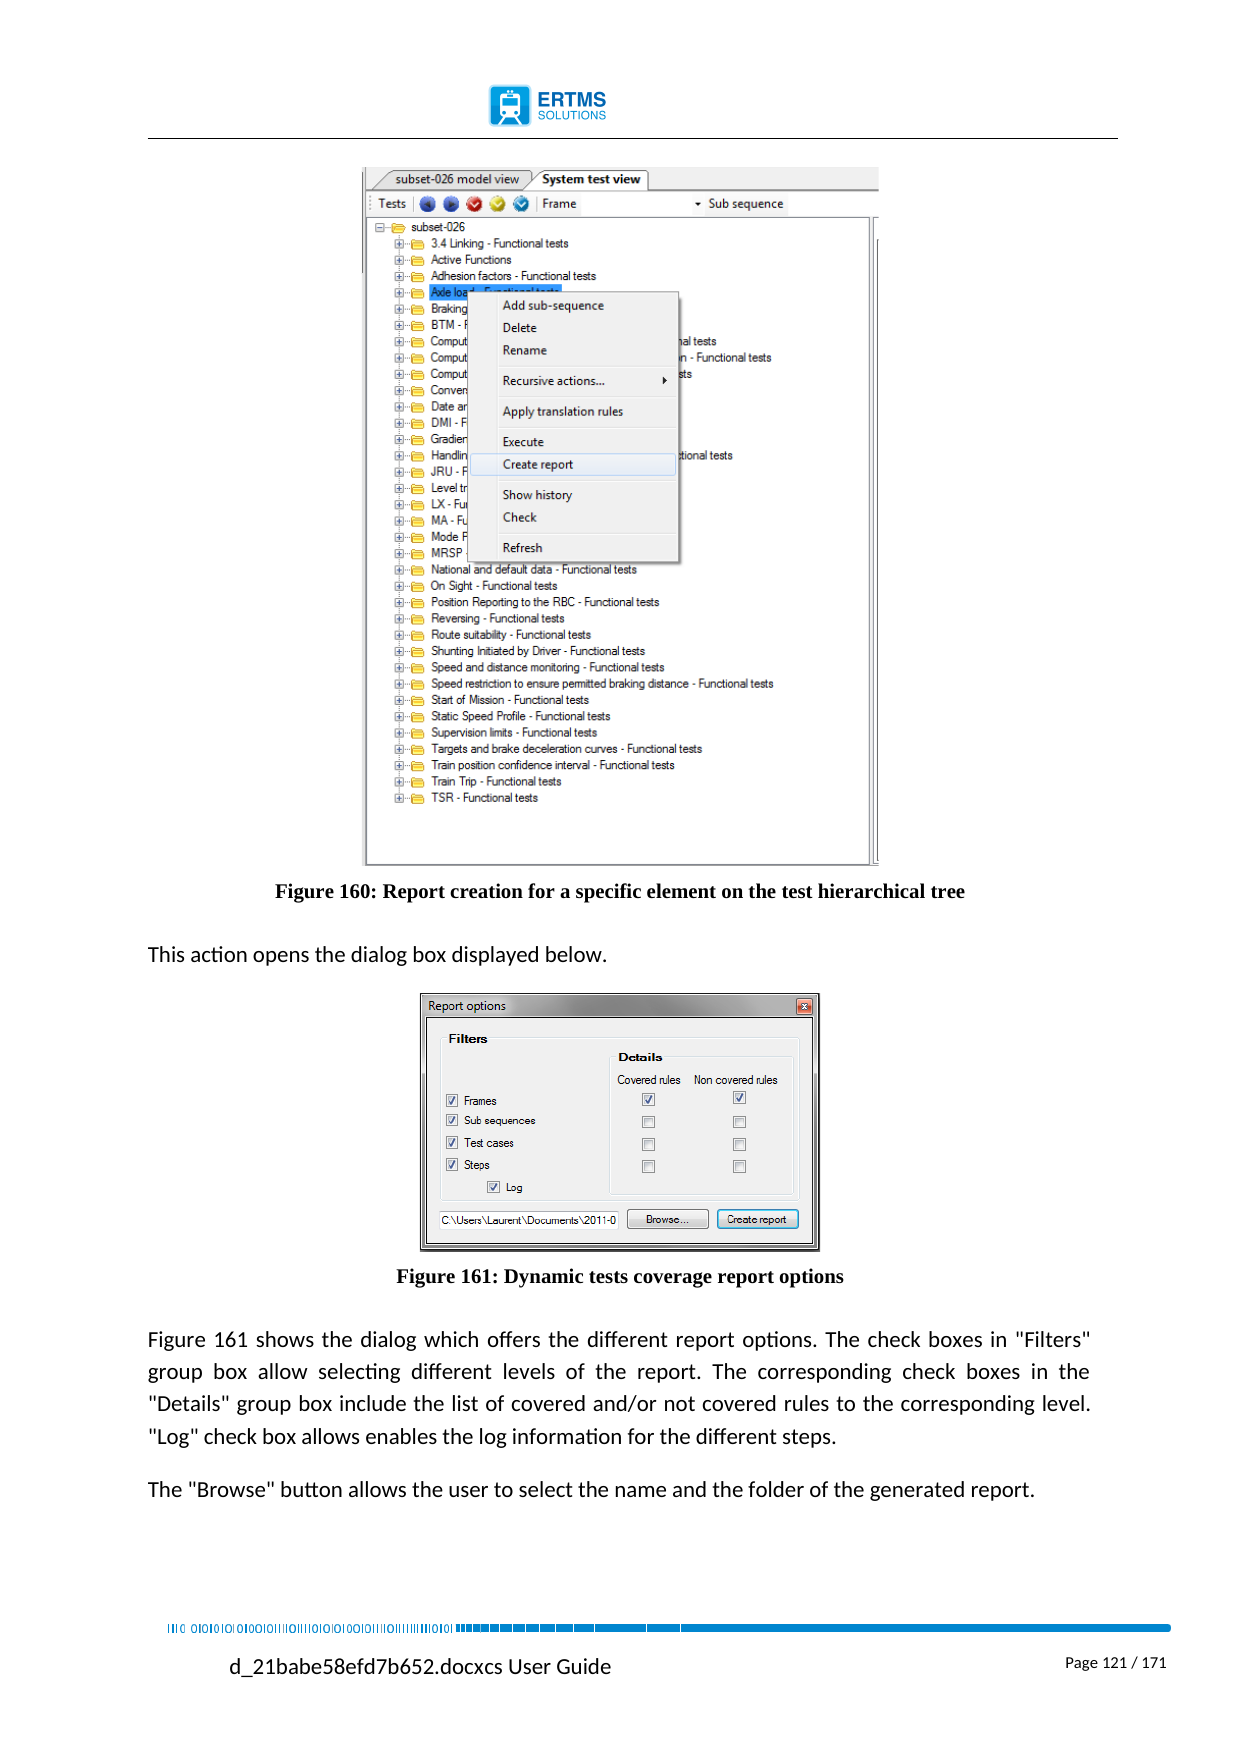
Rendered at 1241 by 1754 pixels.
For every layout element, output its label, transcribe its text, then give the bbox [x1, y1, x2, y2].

picture [361, 167, 879, 866]
picture [419, 993, 821, 1252]
text This action opens the dialog box displayed below. [148, 940, 1093, 968]
picture [167, 1624, 1171, 1633]
picture [477, 73, 617, 138]
text The "Browse" button allows the user to select the name and the folder of the generated report. [148, 1475, 1093, 1503]
